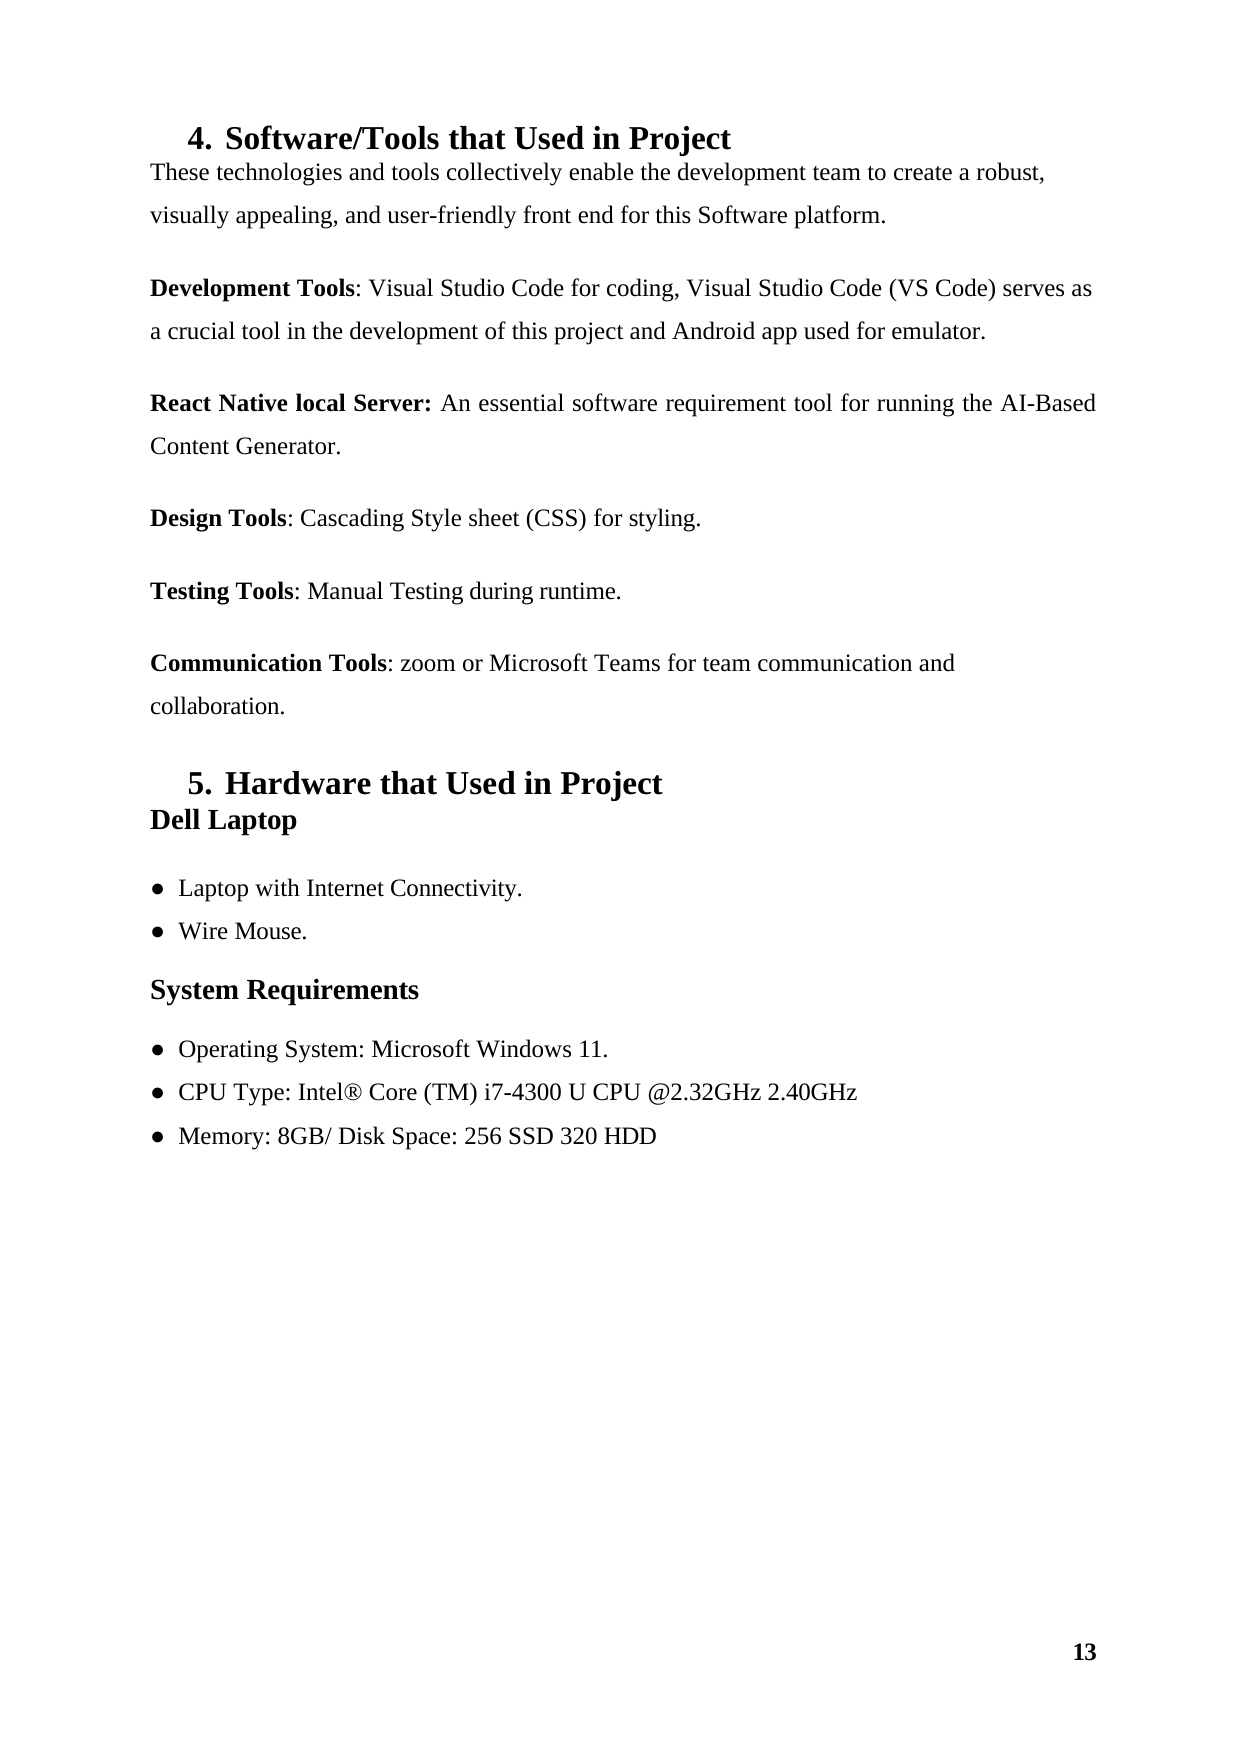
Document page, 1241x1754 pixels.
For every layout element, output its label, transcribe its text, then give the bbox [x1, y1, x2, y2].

subtitle Hardware that Used in Project [187, 763, 1181, 802]
list Wire Mouse. [150, 916, 1181, 945]
list CPU Type: Intel® Core (TM) i7-4300 U CPU @2.32GHz 2.40GHz [150, 1077, 1181, 1106]
text Design Tools: Cascading Style sheet (CSS) for styling. [150, 503, 1181, 532]
list Operating System: Microsoft Windows 11. [150, 1034, 1181, 1063]
text Development Tools: Visual Studio Code for coding, Visual Studio Code (VS Code) serves as a crucial tool in the development of this project and Android app used for emulator. [150, 273, 1096, 344]
text Communication Tools: zoom or Microsoft Teams for team communication and collaboration. [150, 648, 1064, 720]
text Testing Tools: Manual Testing during runtime. [150, 576, 1181, 604]
text These technologies and tools collectively enable the development team to create a robust, visually appealing, and user-friendly front end for this Software platform. [150, 157, 1064, 229]
subtitle Dell Laptop [150, 802, 1181, 836]
text React Native local Server: An essential software requirement tool for running the AI-Based Content Generator. [150, 388, 1097, 460]
list Laptop with Internet Connectivity. [150, 873, 1181, 902]
subtitle System Requirements [150, 972, 1181, 1005]
list Memory: 8GB/ Disk Space: 256 SSD 320 HDD [150, 1121, 1181, 1149]
subtitle Software/Tools that Used in Project [187, 119, 1181, 157]
